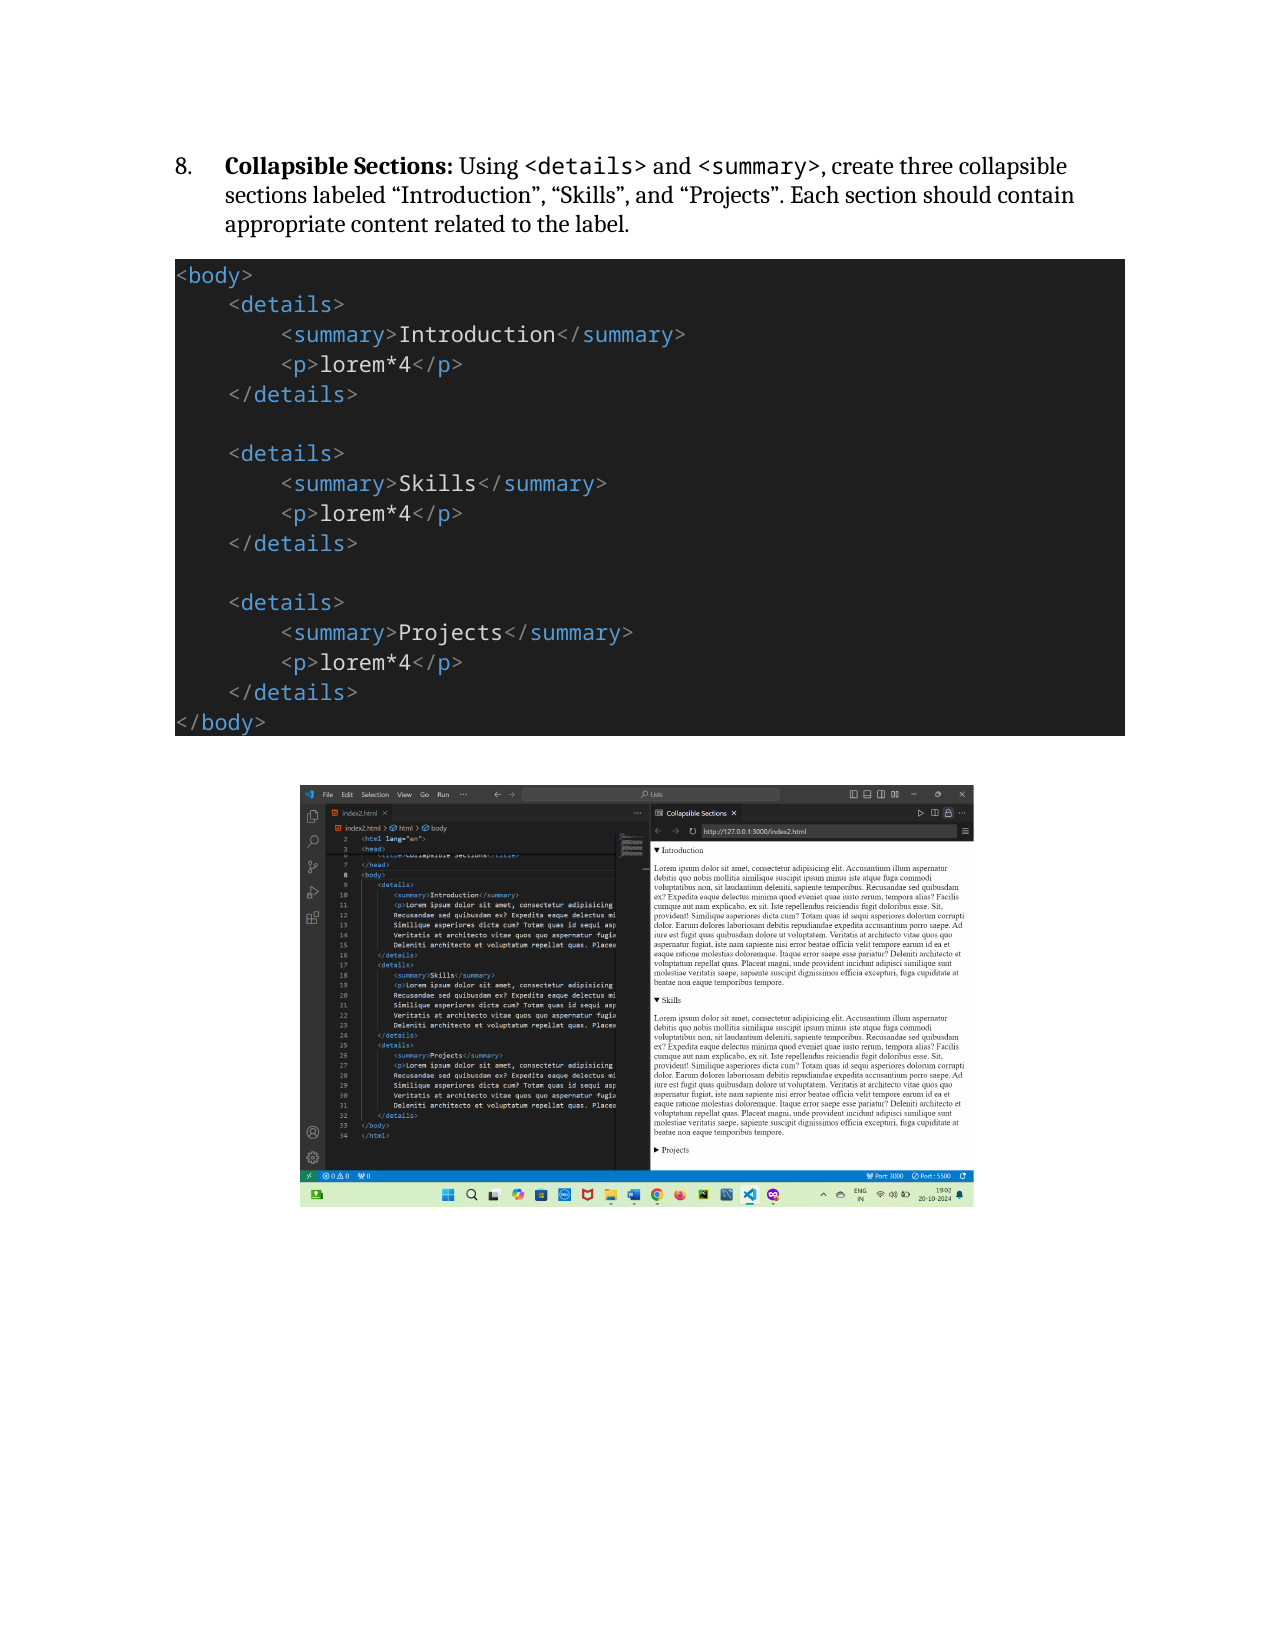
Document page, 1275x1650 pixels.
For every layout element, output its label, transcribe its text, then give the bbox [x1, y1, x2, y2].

list Collapsible Sections: Using <details> and <summary>, create three collapsible sections labeled “Introduction”, “Skills”, and “Projects”. Each section should contain appropriate content related to the label. [175, 150, 1125, 239]
text <summary>Projects</summary> [175, 617, 1125, 647]
text <details> [175, 587, 1125, 617]
text <p>lorem*4</p> [175, 498, 1125, 528]
text <body> [175, 259, 1125, 289]
text <p>lorem*4</p> [175, 647, 1125, 677]
text </details> [175, 677, 1125, 706]
picture [300, 785, 974, 1207]
text <p>lorem*4</p> [175, 349, 1125, 379]
text </details> [175, 379, 1125, 408]
text <summary>Introduction</summary> [175, 319, 1125, 349]
text <details> [175, 438, 1125, 468]
text </details> [175, 528, 1125, 557]
text <details> [175, 289, 1125, 319]
text <summary>Skills</summary> [175, 468, 1125, 498]
text </body> [175, 706, 1125, 736]
